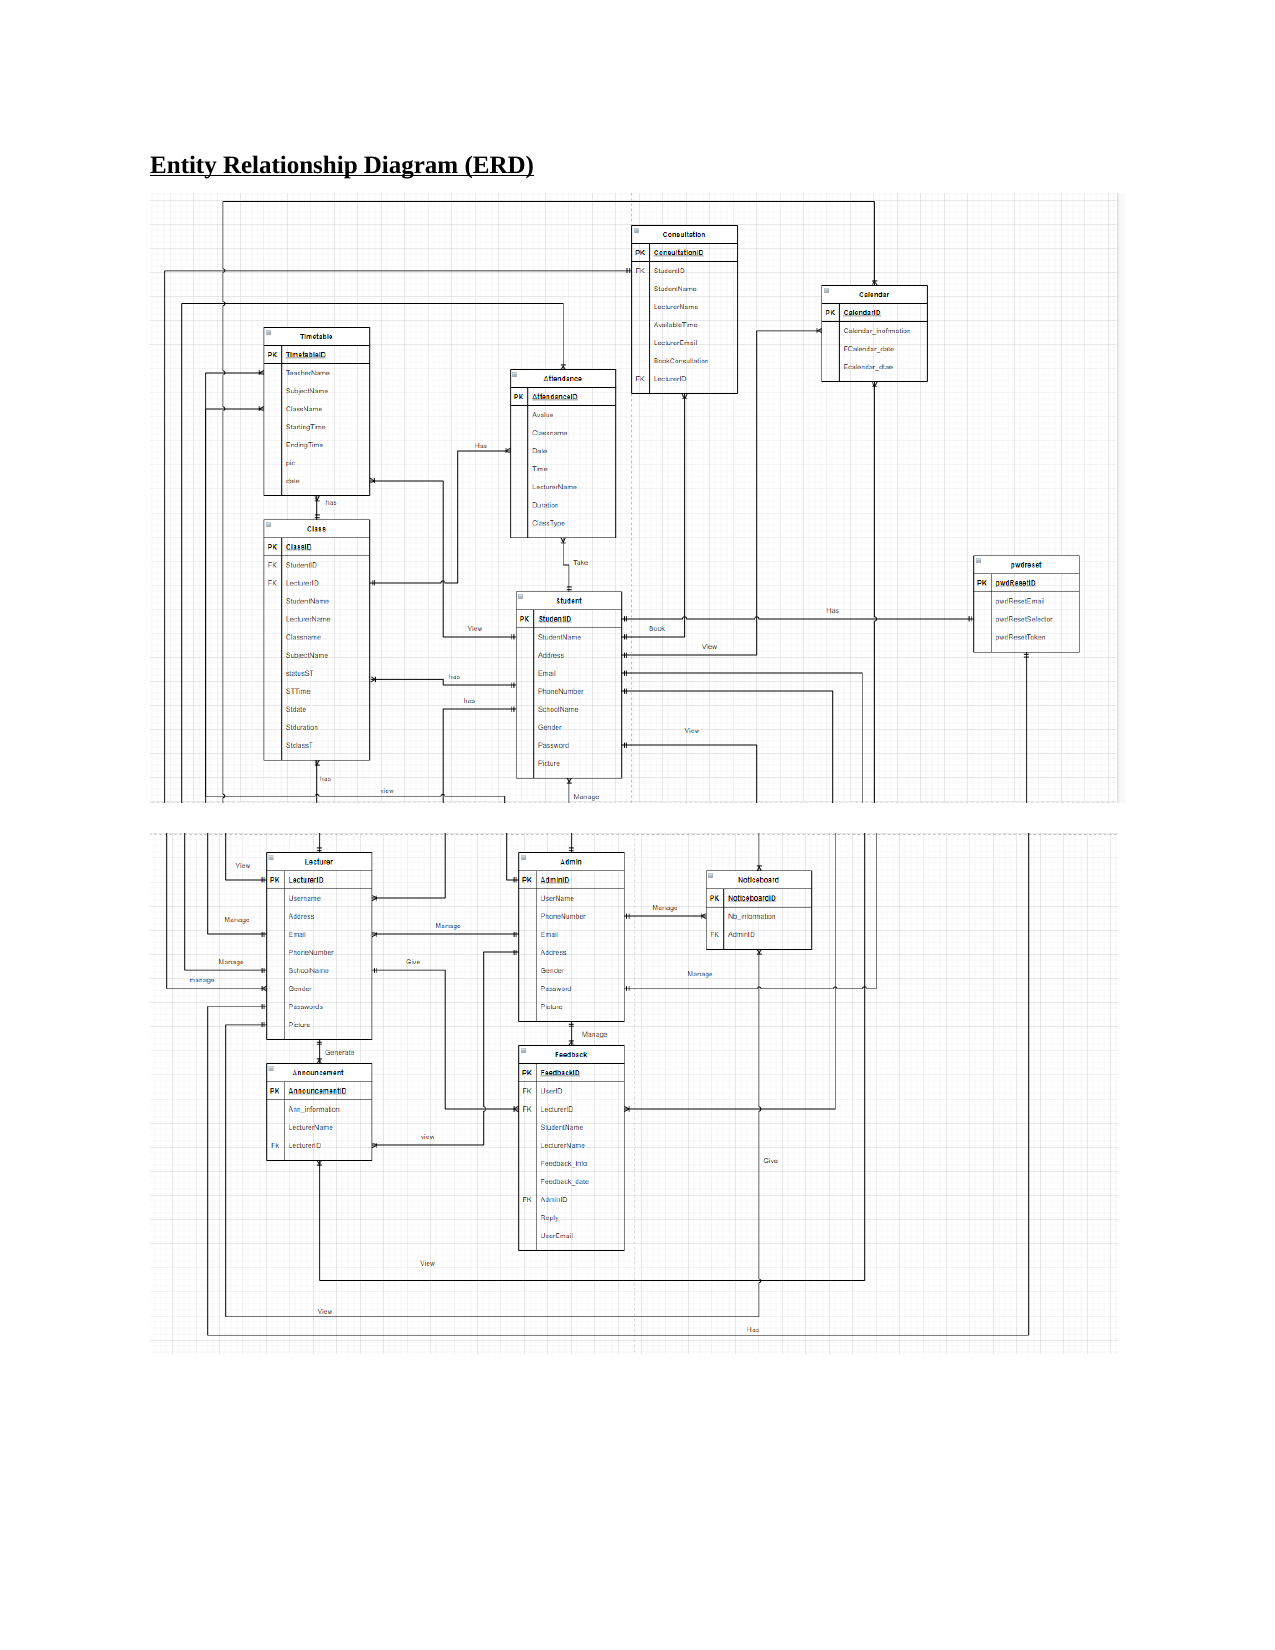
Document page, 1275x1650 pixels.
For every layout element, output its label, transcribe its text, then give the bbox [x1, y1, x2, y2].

picture [150, 833, 1119, 1354]
picture [150, 193, 1125, 803]
subtitle Entity Relationship Diagram (ERD) [150, 150, 1125, 179]
